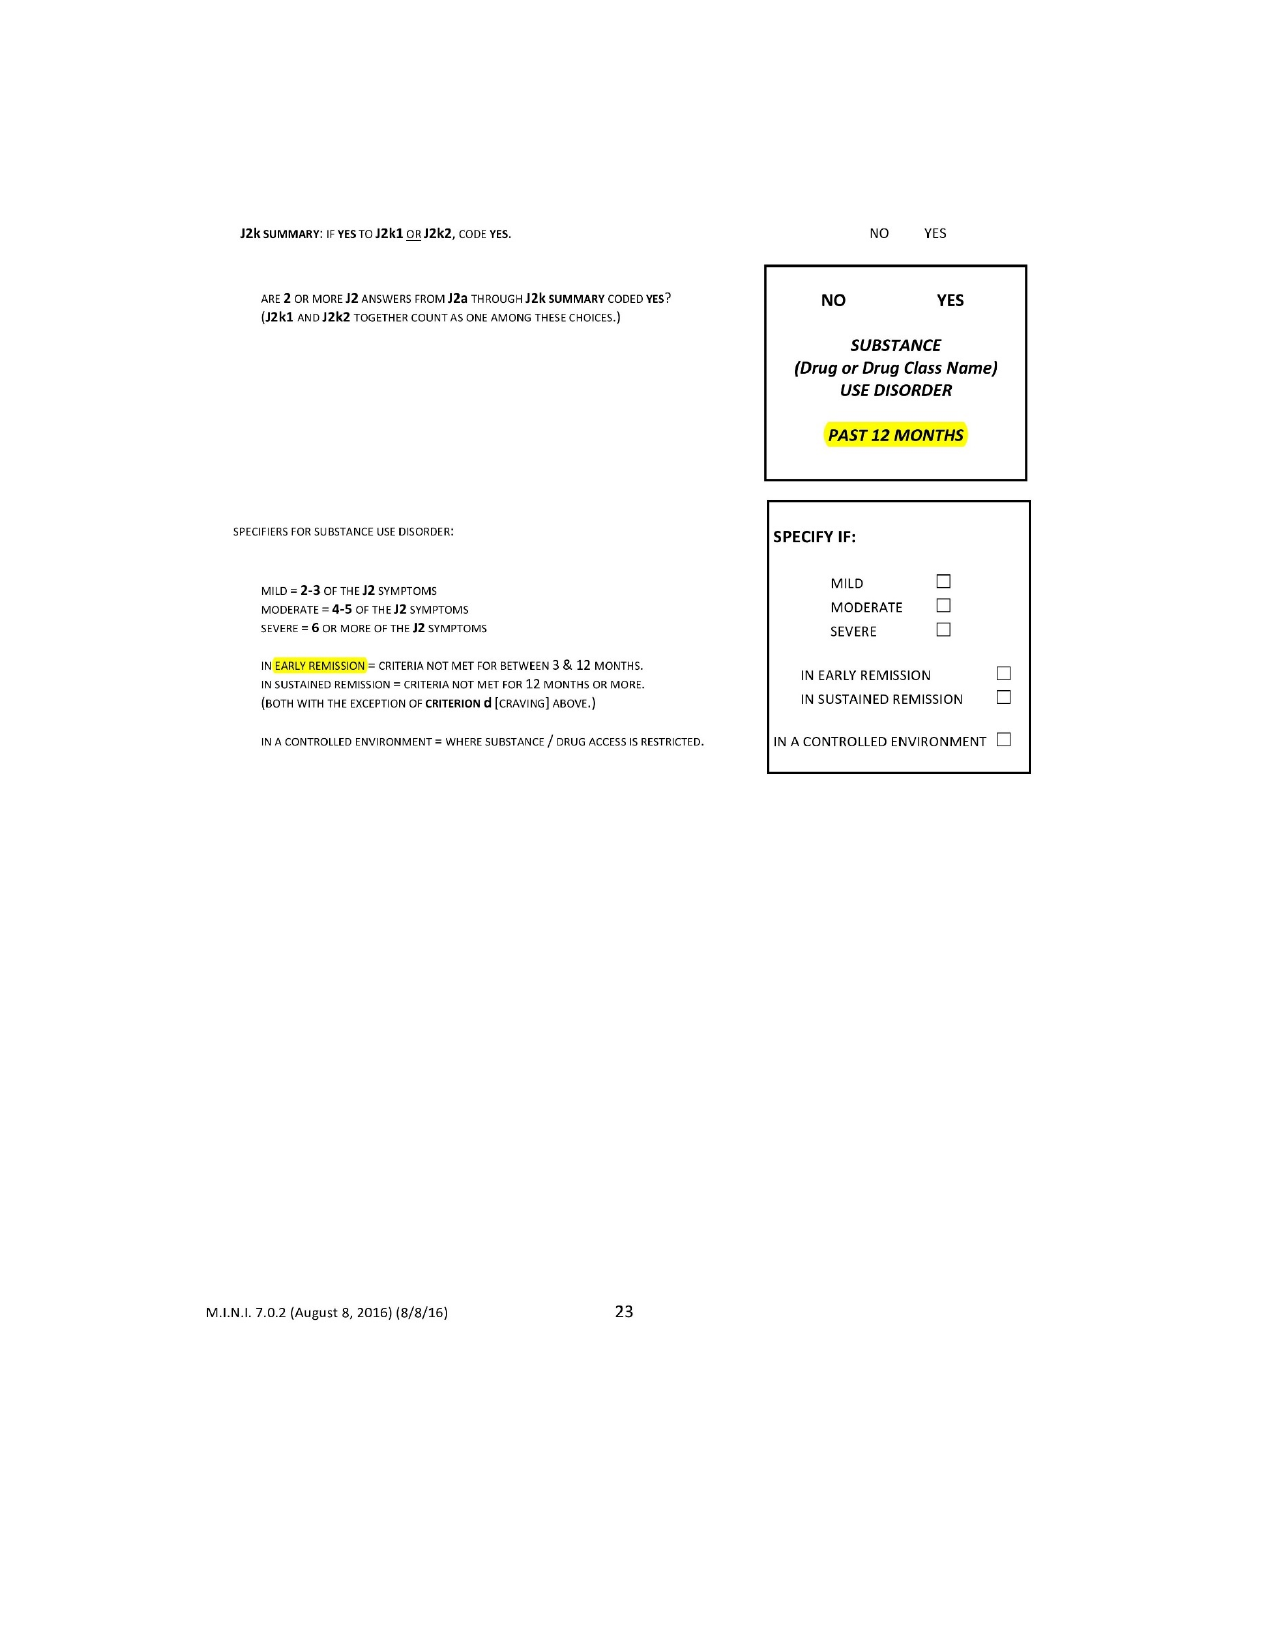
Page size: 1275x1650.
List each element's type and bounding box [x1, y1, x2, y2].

picture [150, 150, 1089, 1366]
